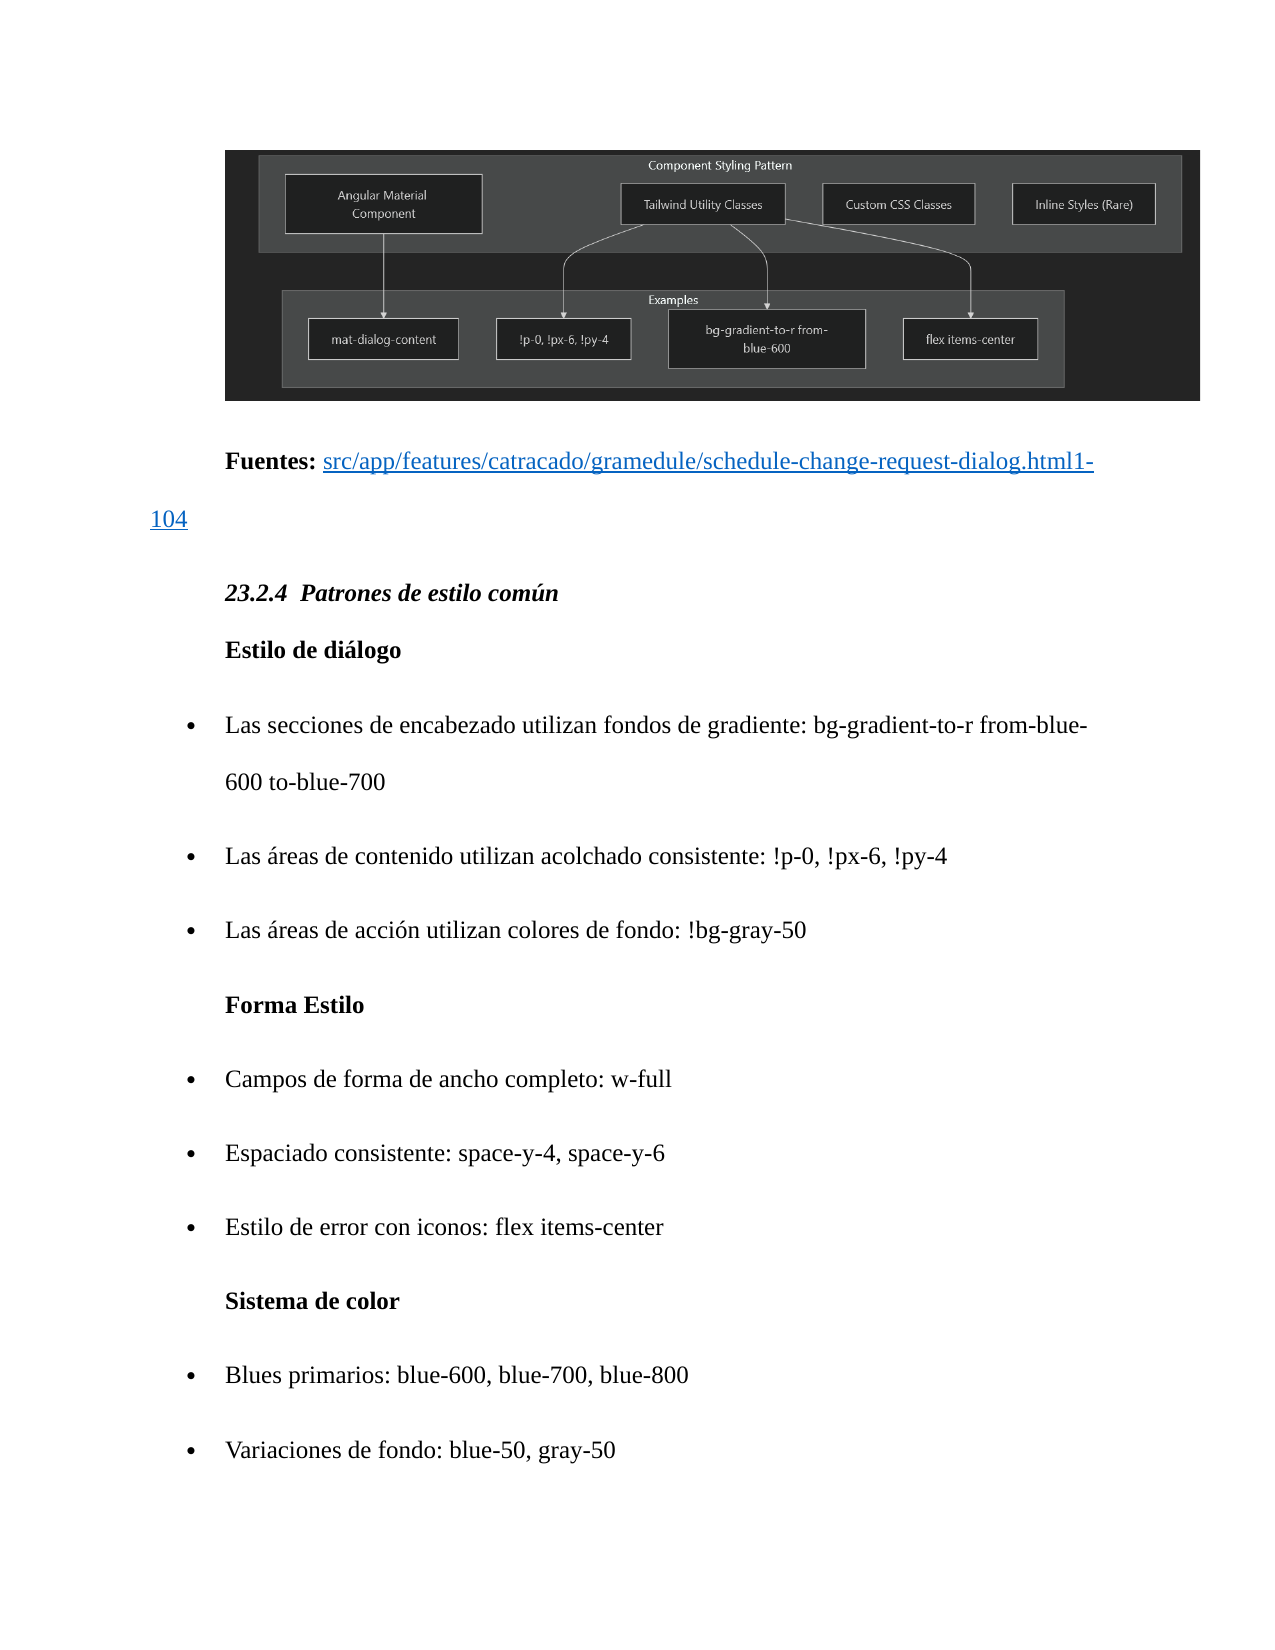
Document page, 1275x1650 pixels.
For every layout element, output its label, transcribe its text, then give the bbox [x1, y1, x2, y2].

list Las áreas de contenido utilizan acolchado consistente: !p-0, !px-6, !py-4 [187, 841, 1125, 870]
list Campos de forma de ancho completo: w-full [187, 1064, 1125, 1093]
subtitle Patrones de estilo común [225, 578, 1125, 607]
text Sistema de color [150, 1286, 1125, 1315]
list Blues primarios: blue-600, blue-700, blue-800 [187, 1361, 1125, 1389]
list Estilo de error con iconos: flex items-center [187, 1212, 1125, 1241]
list Variaciones de fondo: blue-50, gray-50 [187, 1435, 1125, 1463]
list Las secciones de encabezado utilizan fondos de gradiente: bg-gradient-to-r from-blue-600 to-blue-700 [187, 710, 1125, 796]
picture [225, 150, 1200, 401]
text Forma Estilo [150, 990, 1125, 1018]
list Las áreas de acción utilizan colores de fondo: !bg-gray-50 [187, 916, 1125, 944]
text Estilo de diálogo [150, 636, 1125, 664]
list Espaciado consistente: space-y-4, space-y-6 [187, 1138, 1125, 1167]
text Fuentes: src/app/features/catracado/gramedule/schedule-change-request-dialog.html1-104 [150, 446, 1125, 533]
